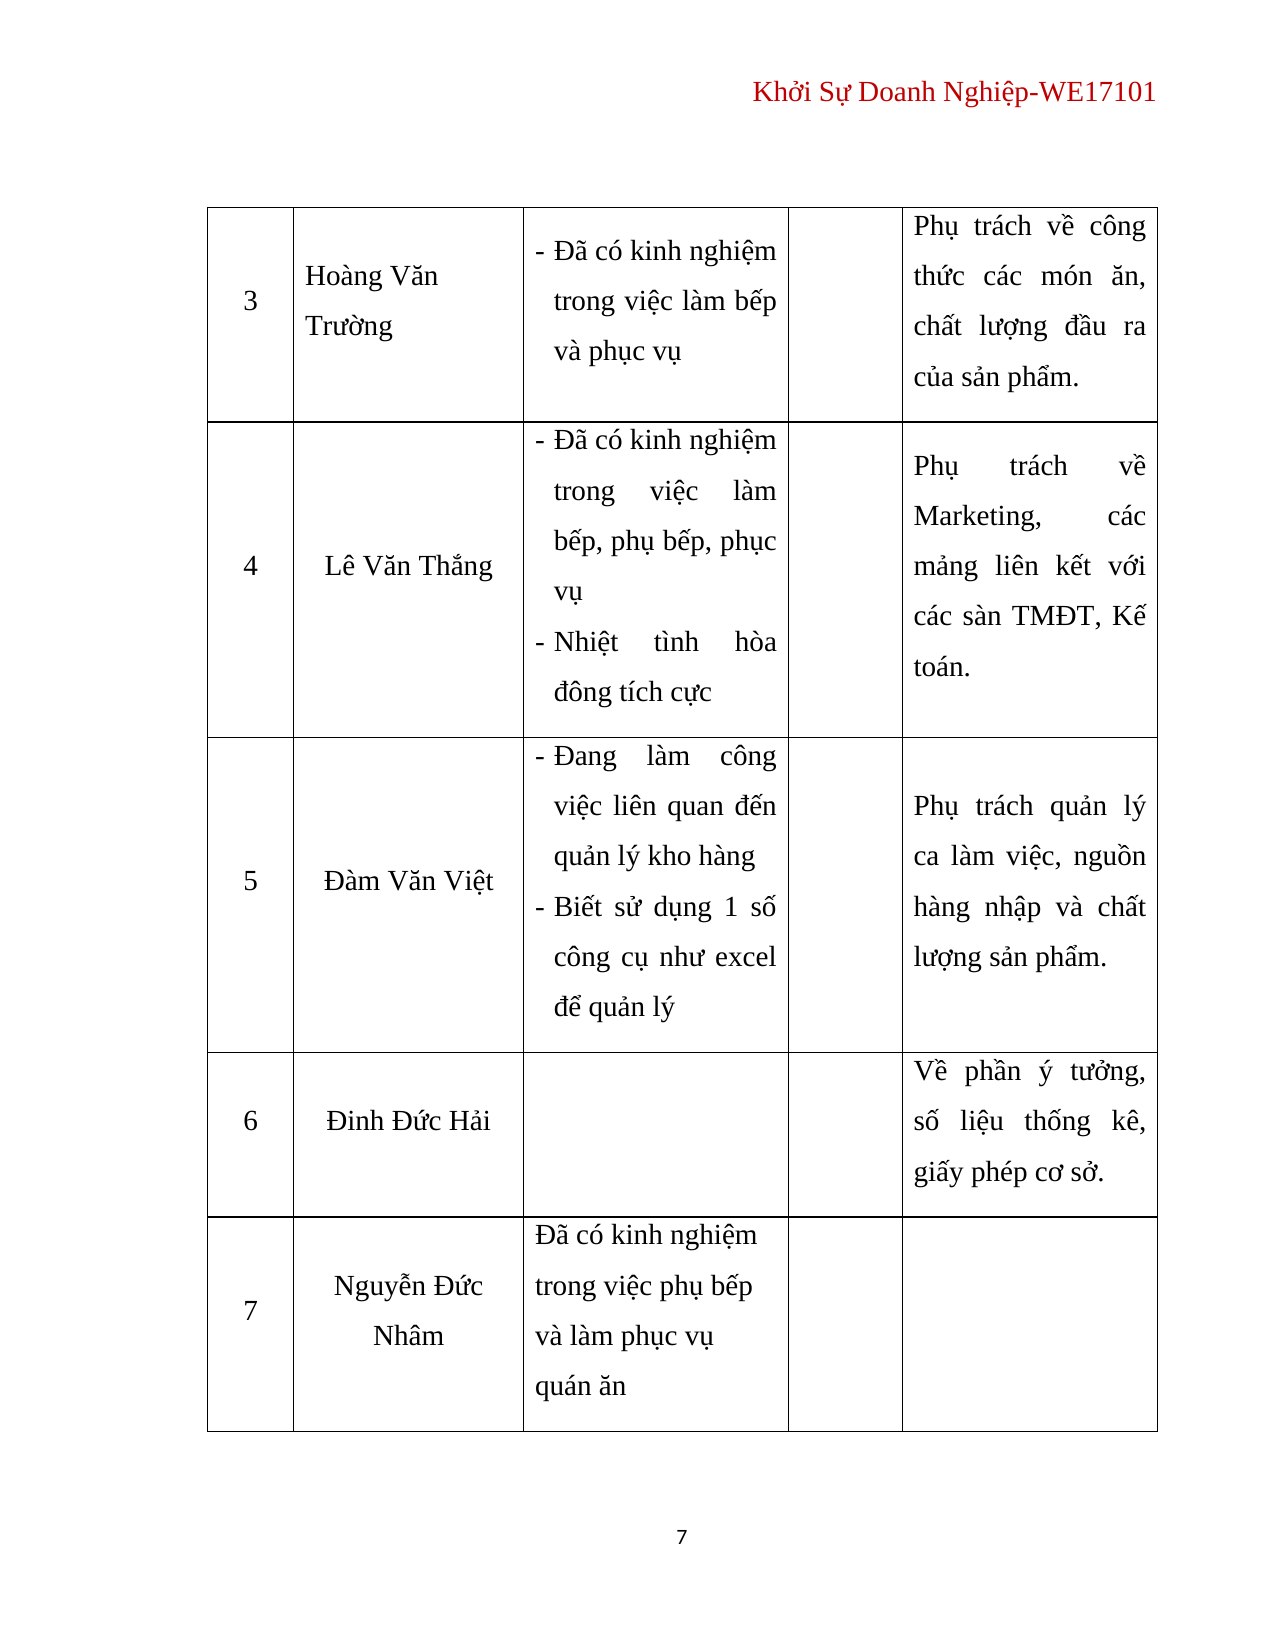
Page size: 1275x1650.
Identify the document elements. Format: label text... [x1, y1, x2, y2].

table_cell Về phần ý tưởng, số liệu thống kê, giấy phép cơ sở. [903, 1053, 1157, 1216]
table_cell Lê Văn Thắng [294, 423, 523, 737]
table_cell Phụ trách về Marketing, các mảng liên kết với các sàn TMĐT, Kế toán. [903, 423, 1157, 737]
table_cell [903, 1218, 1157, 1431]
table_cell [789, 1053, 902, 1216]
table_cell [789, 423, 902, 737]
table_cell [524, 1053, 788, 1216]
table_cell Đinh Đức Hải [294, 1053, 523, 1216]
table_cell Đang làm công việc liên quan đến quản lý kho hàng Biết sử dụng 1 số công cụ như excel để quản lý [524, 738, 788, 1052]
table_cell Nguyễn Đức Nhâm [294, 1218, 523, 1431]
table_cell Đã có kinh nghiệm trong việc phụ bếp và làm phục vụ quán ăn [524, 1218, 788, 1431]
table_cell [789, 1218, 902, 1431]
table_cell Phụ trách quản lý ca làm việc, nguồn hàng nhập và chất lượng sản phẩm. [903, 738, 1157, 1052]
table_cell 3 [208, 208, 293, 421]
table_cell 6 [208, 1053, 293, 1216]
table_cell Đã có kinh nghiệm trong việc làm bếp và phục vụ [524, 208, 788, 421]
table_cell Hoàng Văn Trường [294, 208, 523, 421]
table_cell Phụ trách về công thức các món ăn, chất lượng đầu ra của sản phẩm. [903, 208, 1157, 421]
table_cell Đã có kinh nghiệm trong việc làm bếp, phụ bếp, phục vụ Nhiệt tình hòa đông tích cực [524, 423, 788, 737]
table_cell 4 [208, 423, 293, 737]
table_cell [789, 208, 902, 421]
table_cell [789, 738, 902, 1052]
table_cell 7 [208, 1218, 293, 1431]
table_cell 5 [208, 738, 293, 1052]
table_cell Đàm Văn Việt [294, 738, 523, 1052]
